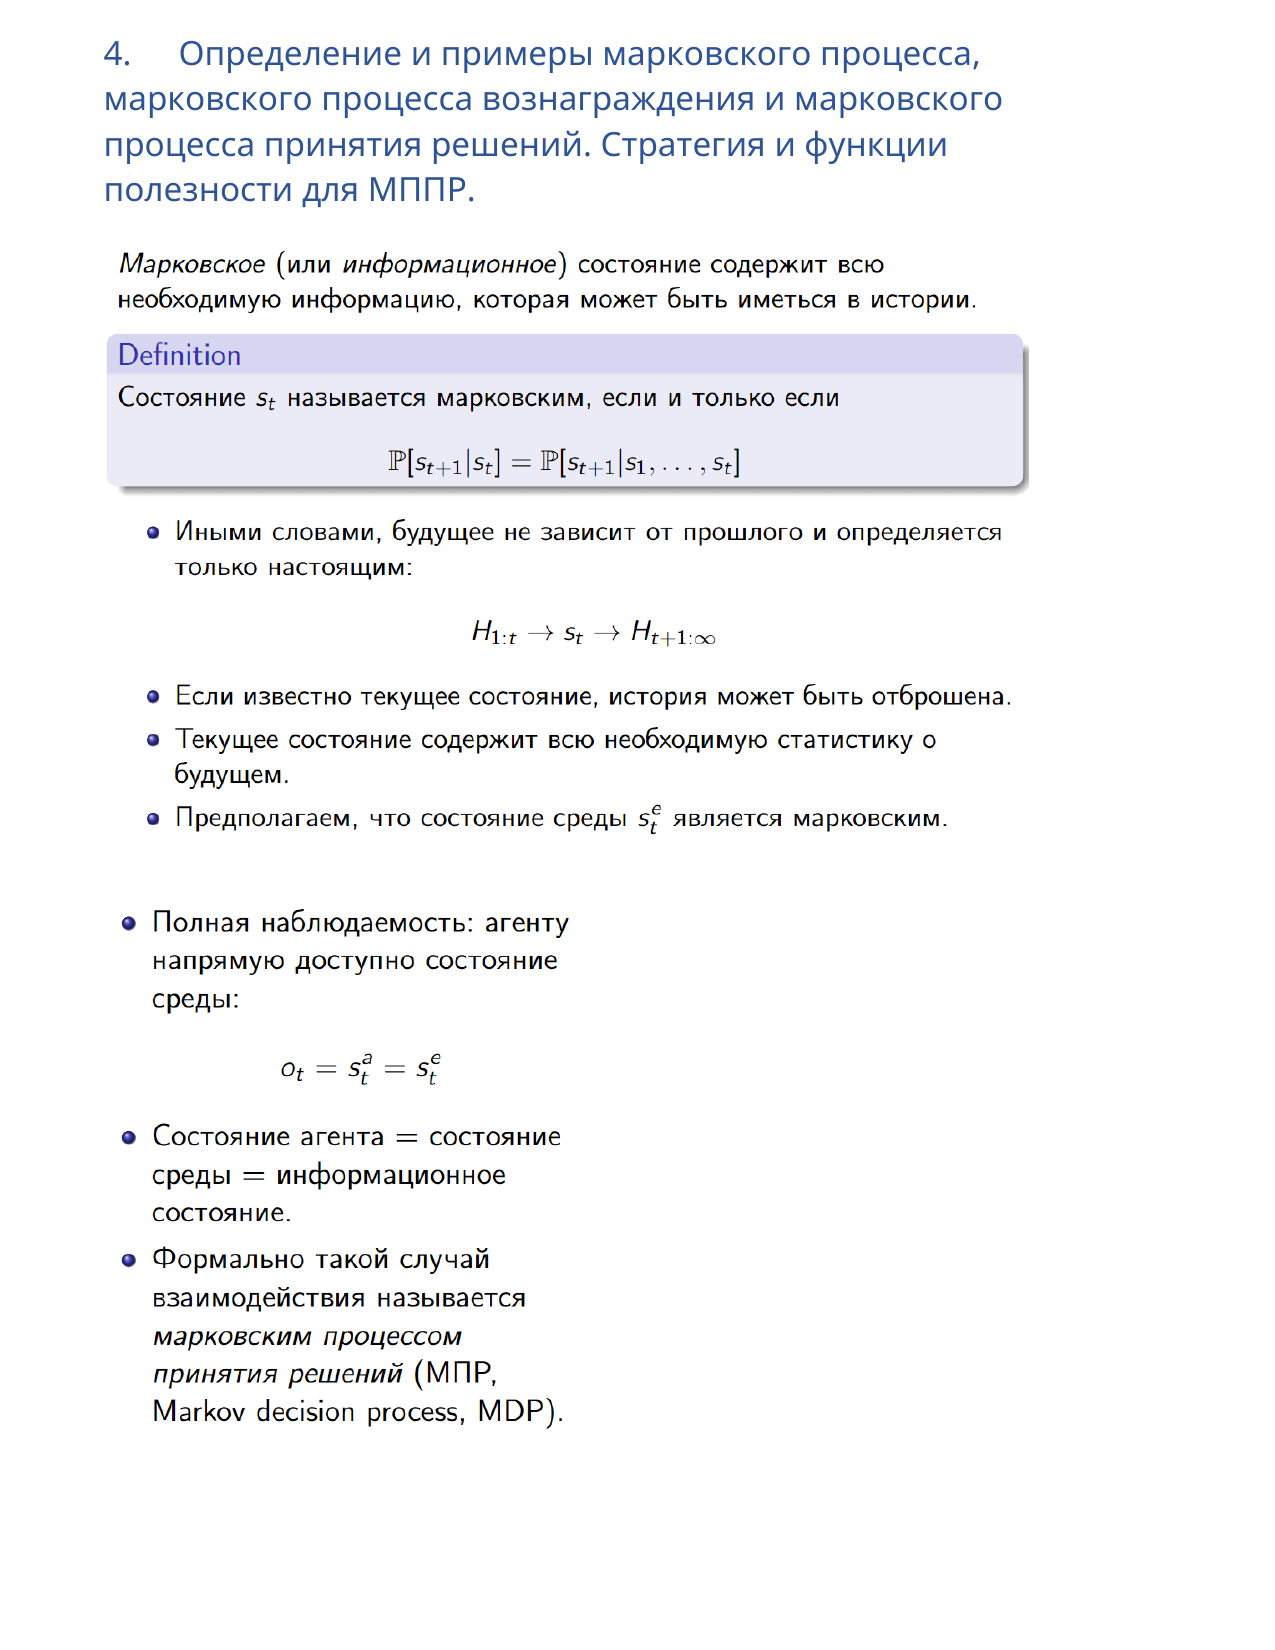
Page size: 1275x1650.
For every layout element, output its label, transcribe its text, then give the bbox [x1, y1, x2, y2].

picture [103, 881, 577, 1468]
subtitle 4. Определение и примеры марковского процесса, марковского процесса вознаграждения и марковского процесса принятия решений. Стратегия и функции полезности для МППР. [103, 29, 1125, 211]
picture [103, 242, 1029, 850]
